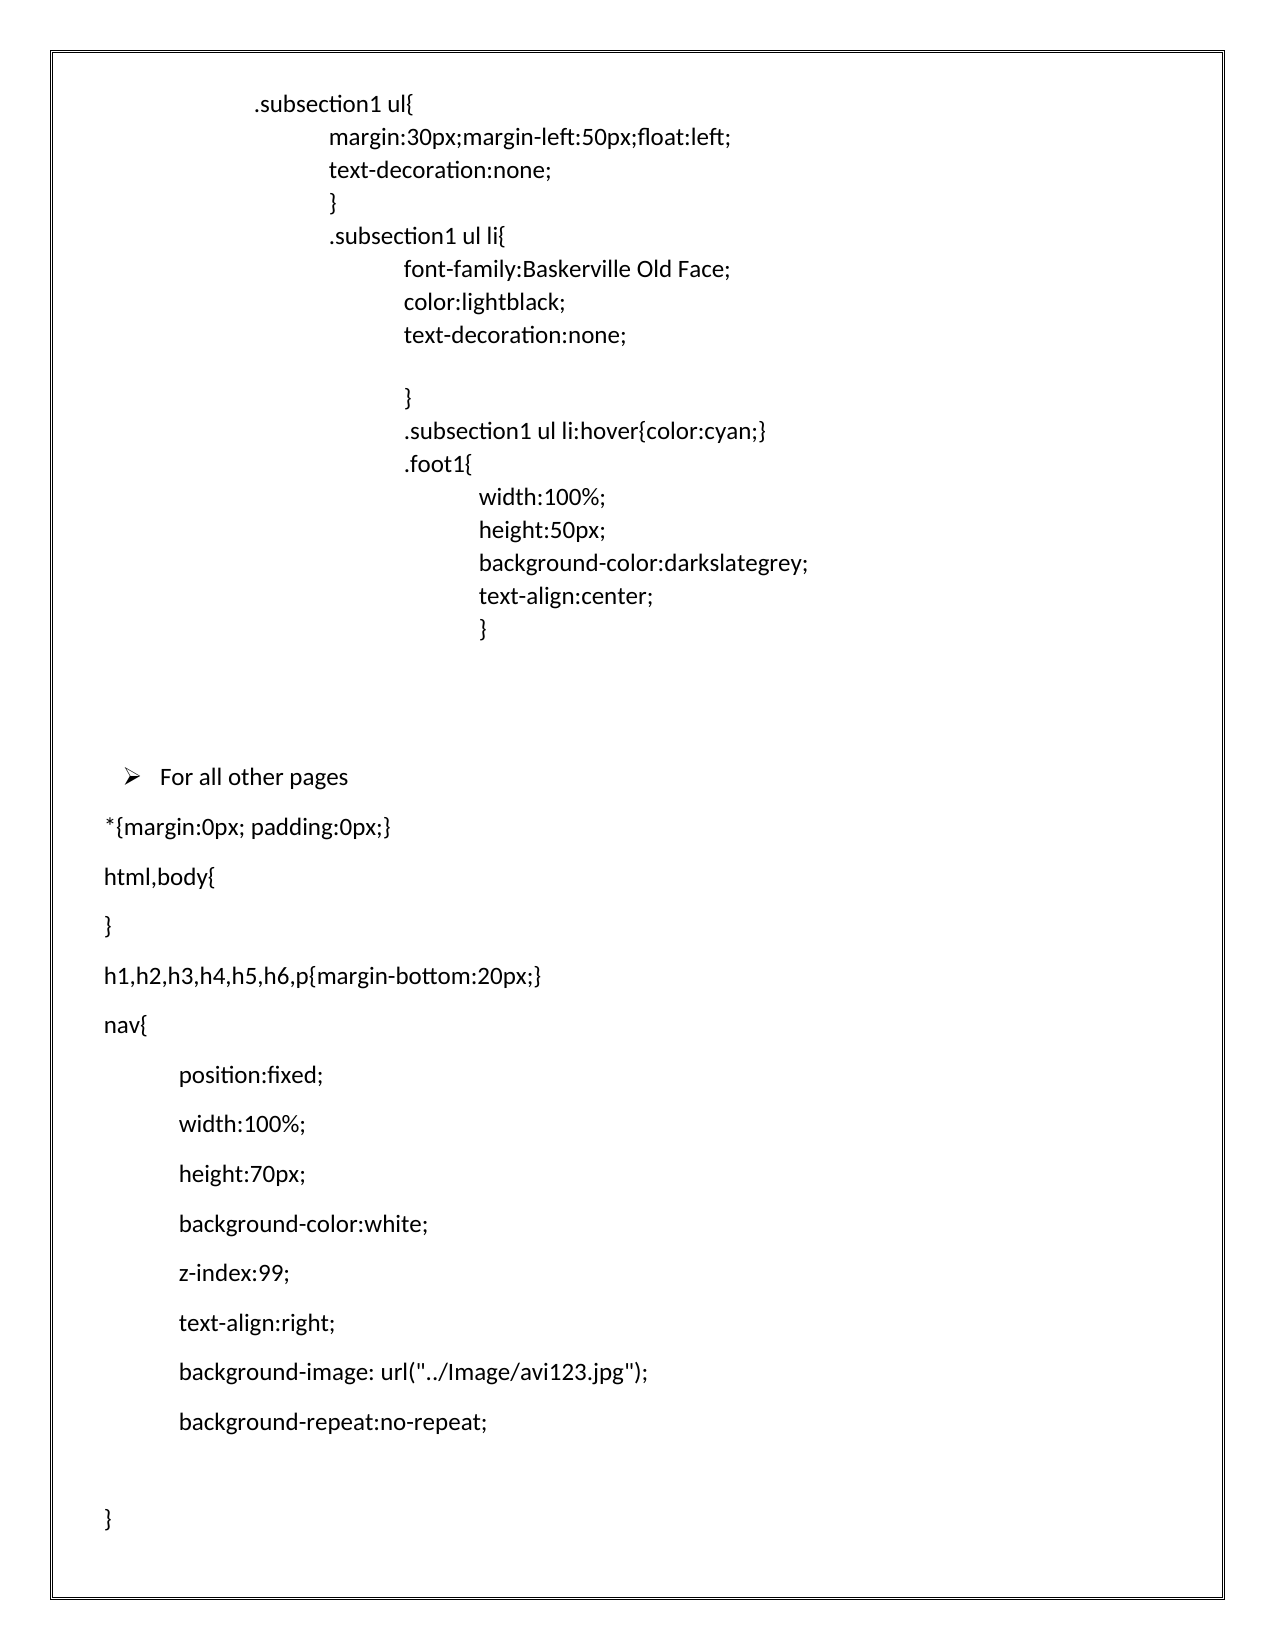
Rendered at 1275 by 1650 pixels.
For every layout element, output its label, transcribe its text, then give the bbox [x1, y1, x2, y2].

list font-family:Baskerville Old Face; [160, 253, 1125, 284]
list .subsection1 ul li:hover{color:cyan;} [160, 415, 1125, 446]
text } [103, 910, 1125, 941]
list } [160, 382, 1125, 413]
text background-color:white; [103, 1208, 1125, 1238]
text html,body{ [103, 861, 1125, 891]
text } [103, 1503, 1125, 1533]
list margin:30px;margin-left:50px;float:left; [160, 122, 1125, 152]
list text-decoration:none; [160, 154, 1125, 185]
list .subsection1 ul li{ [160, 220, 1125, 251]
text *{margin:0px; padding:0px;} [103, 811, 1125, 842]
text background-image: url("../Image/avi123.jpg"); [103, 1357, 1125, 1387]
list For all other pages [122, 762, 1125, 792]
list height:50px; [160, 514, 1125, 544]
list .subsection1 ul{ [160, 89, 1125, 119]
text nav{ [103, 1009, 1125, 1040]
list background-color:darkslategrey; [160, 547, 1125, 577]
text h1,h2,h3,h4,h5,h6,p{margin-bottom:20px;} [103, 960, 1125, 990]
text height:70px; [103, 1158, 1125, 1189]
text text-align:right; [103, 1307, 1125, 1337]
text position:fixed; [103, 1059, 1125, 1089]
list } [160, 613, 1125, 643]
list text-align:center; [160, 580, 1125, 610]
list width:100%; [160, 481, 1125, 512]
text width:100%; [103, 1109, 1125, 1139]
list .foot1{ [160, 448, 1125, 479]
list text-decoration:none; [160, 319, 1125, 349]
list } [160, 187, 1125, 218]
text background-repeat:no-repeat; [103, 1406, 1125, 1437]
text z-index:99; [103, 1257, 1125, 1288]
list color:lightblack; [160, 286, 1125, 317]
